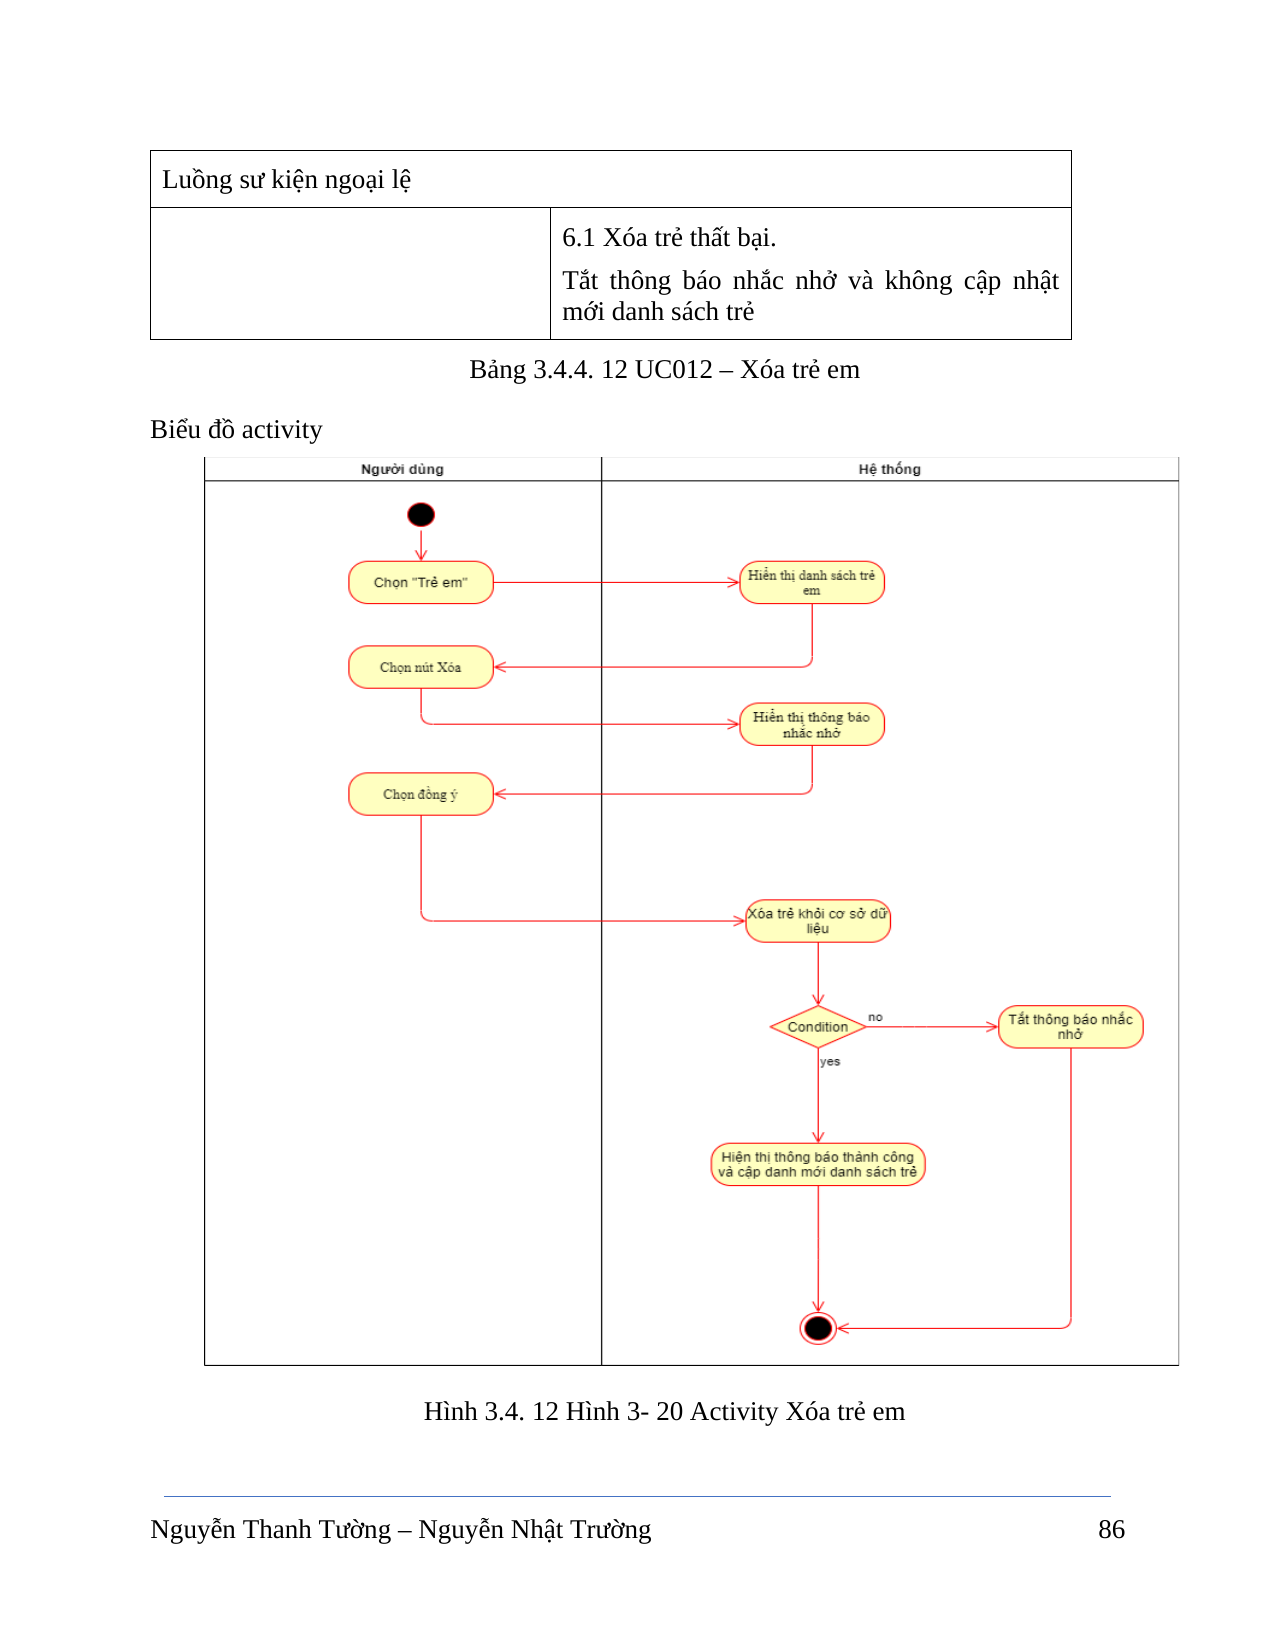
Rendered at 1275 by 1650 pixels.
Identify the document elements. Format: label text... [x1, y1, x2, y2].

table_cell [151, 208, 550, 339]
picture [204, 457, 1180, 1366]
text Biểu đồ activity [150, 413, 1125, 444]
table_cell 6.1 Xóa trẻ thất bại. Tắt thông báo nhắc nhở và không cập nhật mới danh sách trẻ [551, 208, 1071, 339]
table_cell Luồng sư kiện ngoại lệ [151, 151, 1071, 207]
